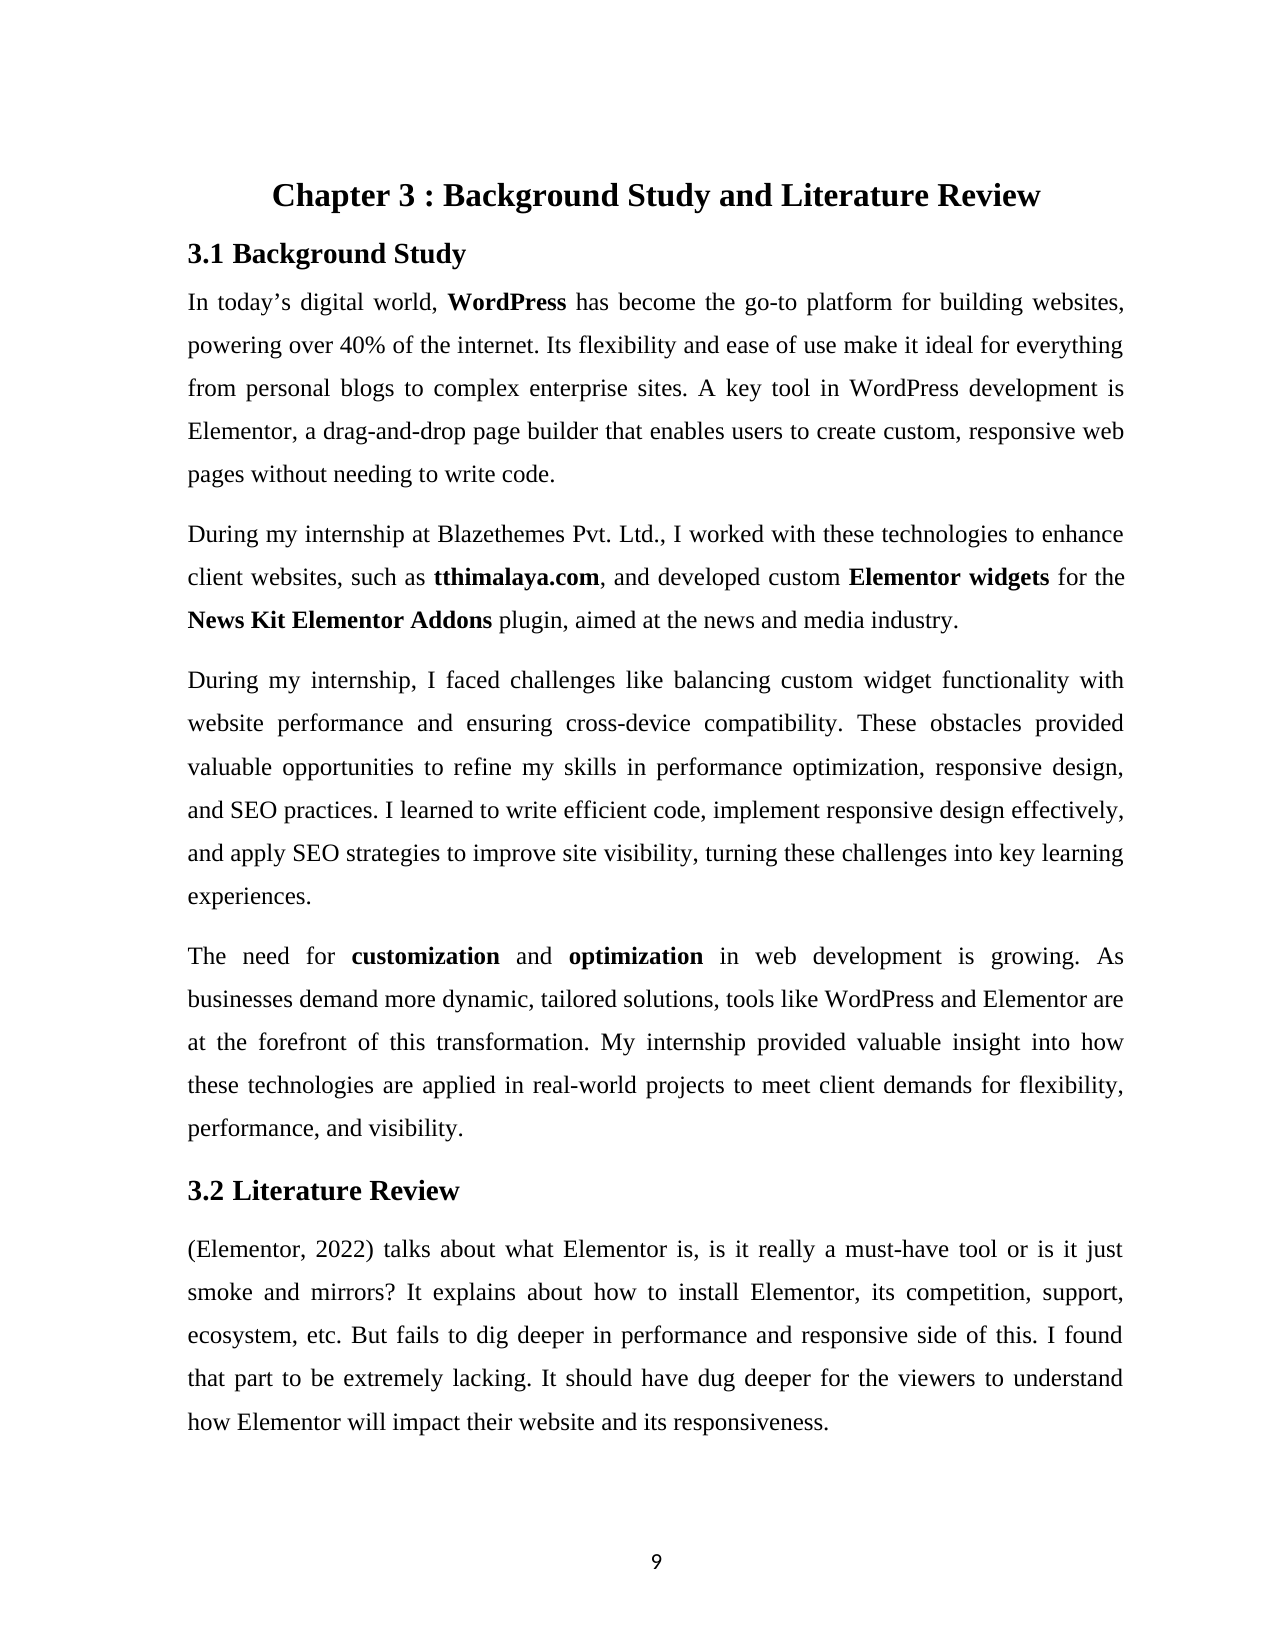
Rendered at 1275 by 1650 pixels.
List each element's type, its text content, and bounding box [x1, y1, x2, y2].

subtitle Background Study [187, 237, 1125, 270]
text In today’s digital world, WordPress has become the go-to platform for building websites, powering over 40% of the internet. Its flexibility and ease of use make it ideal for everything from personal blogs to complex enterprise sites. A key tool in WordPress development is Elementor, a drag-and-drop page builder that enables users to create custom, responsive web pages without needing to write code. [187, 287, 1125, 488]
text During my internship, I faced challenges like balancing custom widget functionality with website performance and ensuring cross-device compatibility. These obstacles provided valuable opportunities to refine my skills in performance optimization, responsive design, and SEO practices. I learned to write efficient code, implement responsive design effectively, and apply SEO strategies to improve site visibility, turning these challenges into key learning experiences. [187, 665, 1125, 910]
text The need for customization and optimization in web development is growing. As businesses demand more dynamic, tailored solutions, tools like WordPress and Elementor are at the forefront of this transformation. My internship provided valuable insight into how these technologies are applied in real-world projects to meet client demands for flexibility, performance, and visibility. [187, 941, 1125, 1142]
text (Elementor, 2022) talks about what Elementor is, is it really a must-have tool or is it just smoke and mirrors? It explains about how to install Elementor, its competition, support, ecosystem, etc. But fails to dig deeper in performance and responsive side of this. I found that part to be extremely lacking. It should have dug deeper for the viewers to understand how Elementor will impact their website and its responsiveness. [187, 1234, 1125, 1435]
text During my internship at Blazethemes Pvt. Ltd., I worked with these technologies to enhance client websites, such as tthimalaya.com, and developed custom Elementor widgets for the News Kit Elementor Addons plugin, aimed at the news and media industry. [187, 519, 1125, 634]
subtitle : Background Study and Literature Review [187, 175, 1125, 213]
subtitle Literature Review [187, 1173, 1125, 1207]
